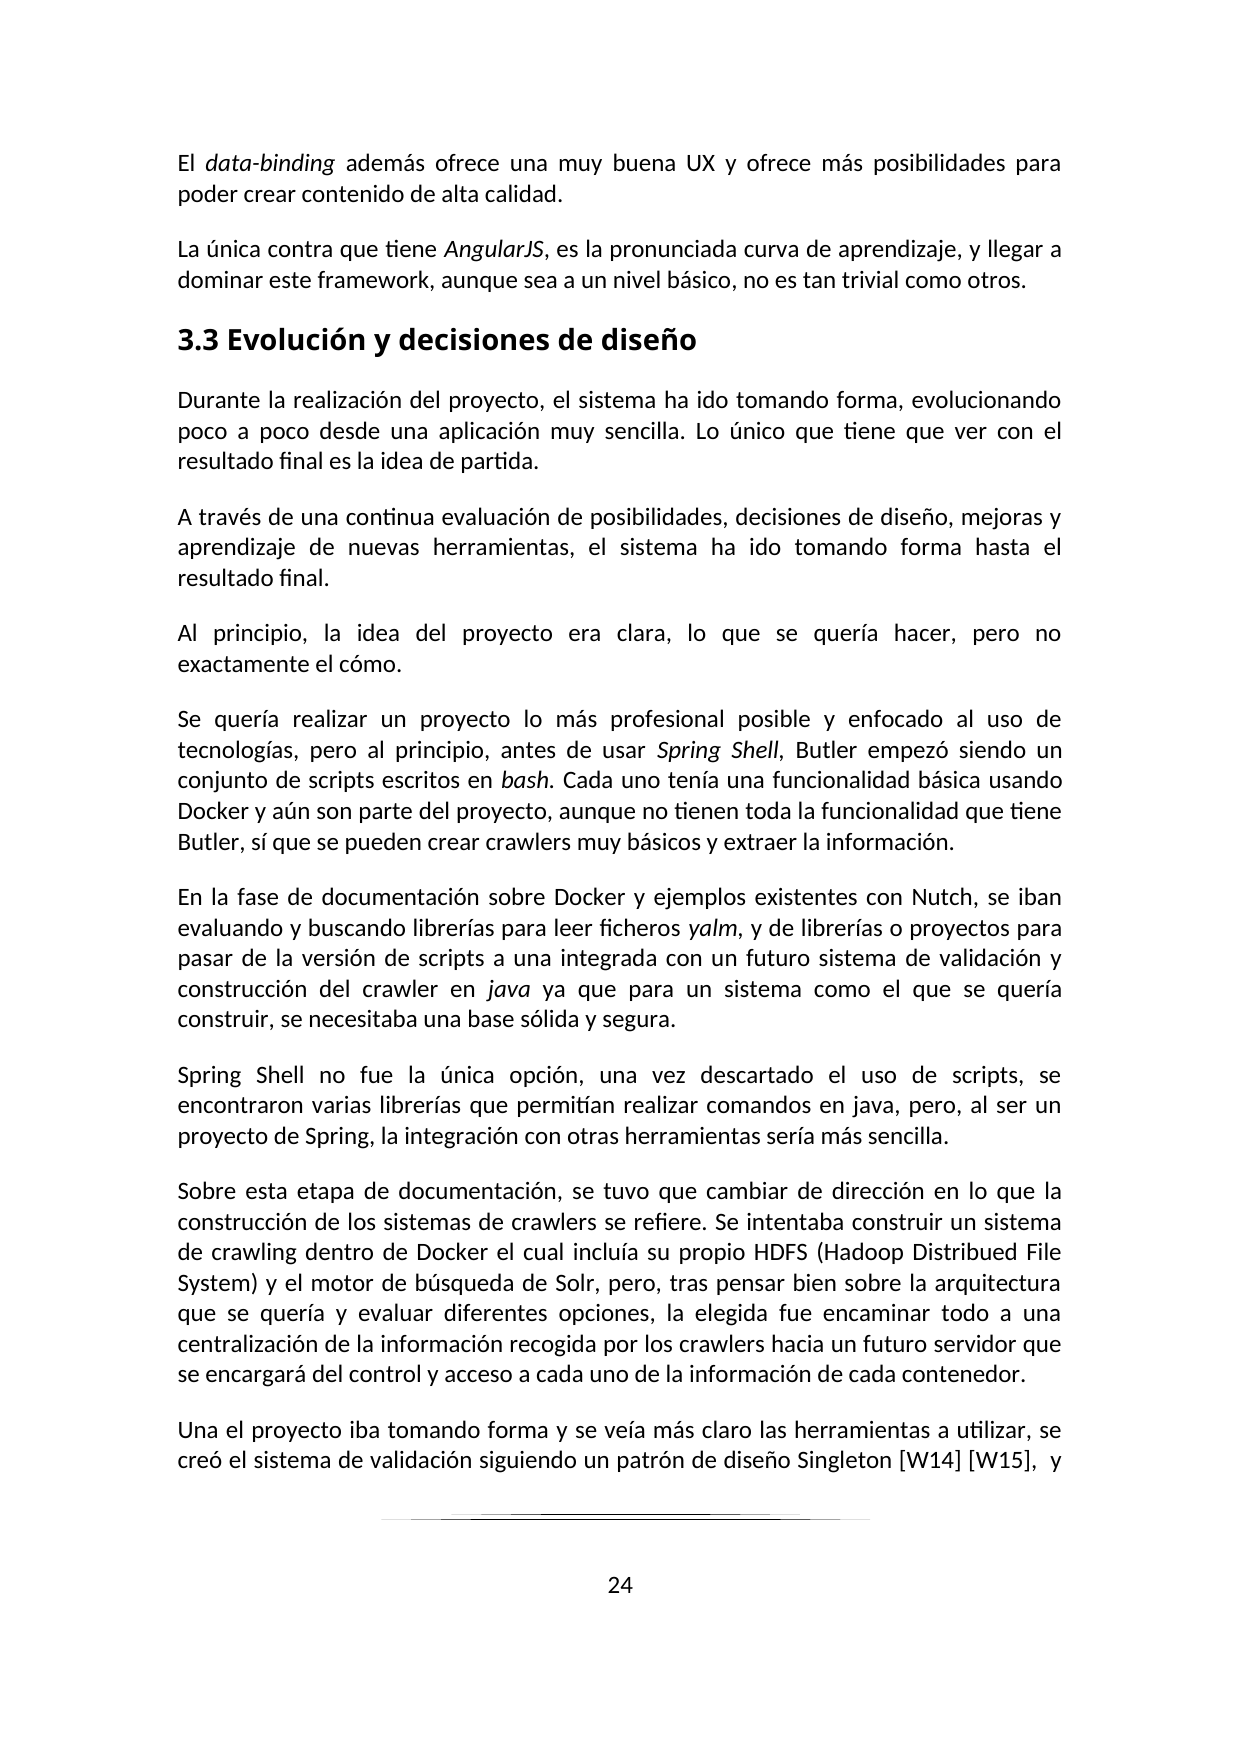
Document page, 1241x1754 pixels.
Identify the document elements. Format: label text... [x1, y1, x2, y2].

text El data-binding además ofrece una muy buena UX y ofrece más posibilidades para poder crear contenido de alta calidad. [177, 148, 1063, 209]
text La única contra que tiene AngularJS, es la pronunciada curva de aprendizaje, y llegar a dominar este framework, aunque sea a un nivel básico, no es tan trivial como otros. [177, 234, 1063, 295]
subtitle 3.3 Evolución y decisiones de diseño [177, 320, 1063, 359]
text En la fase de documentación sobre Docker y ejemplos existentes con Nutch, se iban evaluando y buscando librerías para leer ficheros yalm, y de librerías o proyectos para pasar de la versión de scripts a una integrada con un futuro sistema de validación y construcción del crawler en java ya que para un sistema como el que se quería construir, se necesitaba una base sólida y segura. [177, 881, 1063, 1034]
text Spring Shell no fue la única opción, una vez descartado el uso de scripts, se encontraron varias librerías que permitían realizar comandos en java, pero, al ser un proyecto de Spring, la integración con otras herramientas sería más sencilla. [177, 1059, 1063, 1150]
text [177, 1414, 1063, 1475]
text Se quería realizar un proyecto lo más profesional posible y enfocado al uso de tecnologías, pero al principio, antes de usar Spring Shell, Butler empezó siendo un conjunto de scripts escritos en bash. Cada uno tenía una funcionalidad básica usando Docker y aún son parte del proyecto, aunque no tienen toda la funcionalidad que tiene Butler, sí que se pueden crear crawlers muy básicos y extraer la información. [177, 703, 1063, 856]
text A través de una continua evaluación de posibilidades, decisiones de diseño, mejoras y aprendizaje de nuevas herramientas, el sistema ha ido tomando forma hasta el resultado final. [177, 501, 1063, 592]
text Durante la realización del proyecto, el sistema ha ido tomando forma, evolucionando poco a poco desde una aplicación muy sencilla. Lo único que tiene que ver con el resultado final es la idea de partida. [177, 384, 1063, 476]
text Al principio, la idea del proyecto era clara, lo que se quería hacer, pero no exactamente el cómo. [177, 617, 1063, 678]
text Sobre esta etapa de documentación, se tuvo que cambiar de dirección en lo que la construcción de los sistemas de crawlers se refiere. Se intentaba construir un sistema de crawling dentro de Docker el cual incluía su propio HDFS (Hadoop Distribued File System) y el motor de búsqueda de Solr, pero, tras pensar bien sobre la arquitectura que se quería y evaluar diferentes opciones, la elegida fue encaminar todo a una centralización de la información recogida por los crawlers hacia un futuro servidor que se encargará del control y acceso a cada uno de la información de cada contenedor. [177, 1175, 1063, 1389]
